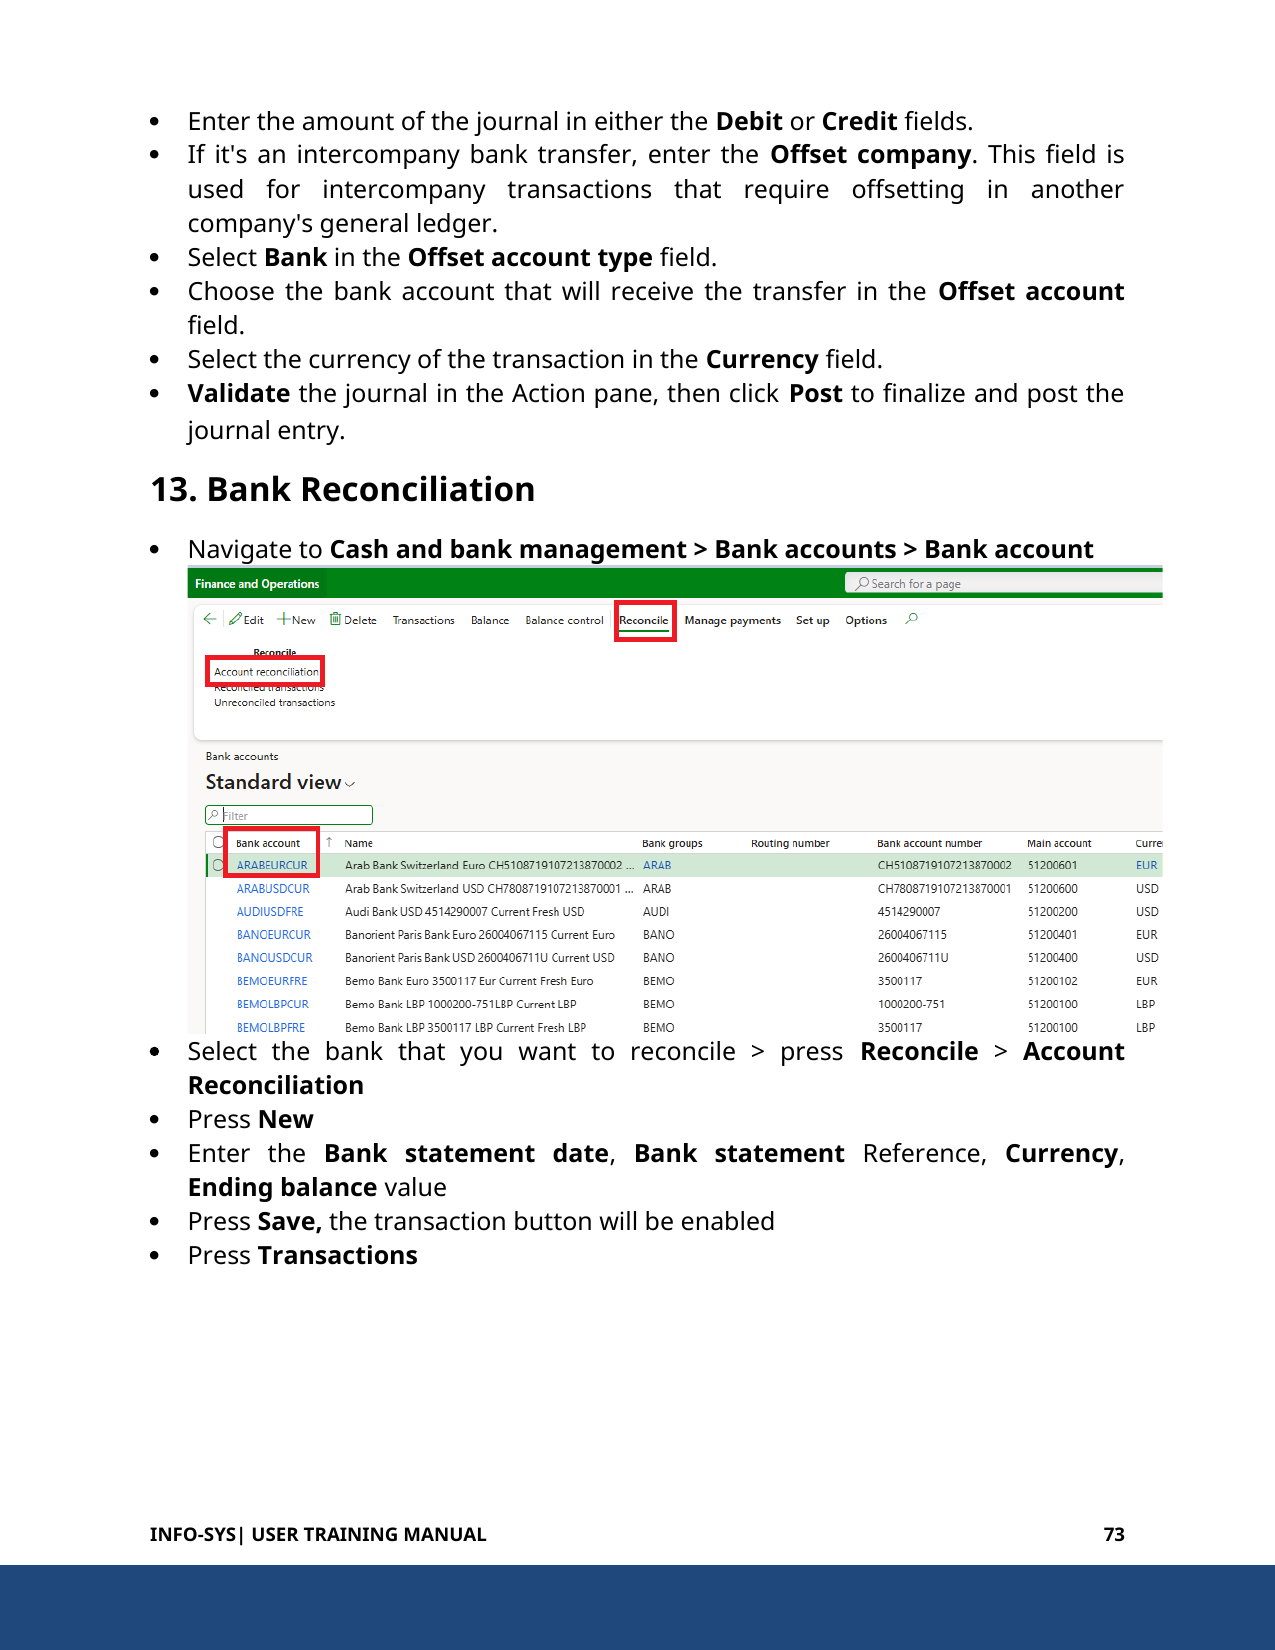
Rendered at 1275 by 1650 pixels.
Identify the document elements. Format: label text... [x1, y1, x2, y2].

picture [0, 1565, 1275, 1650]
subtitle 13. Bank Reconciliation [150, 466, 1125, 511]
list Press Save, the transaction button will be enabled [150, 1204, 1125, 1238]
list Validate the journal in the Action pane, then click Post to finalize and post the journal entry. [150, 376, 1125, 446]
list Press Transactions [150, 1238, 1125, 1272]
list Select the currency of the transaction in the Currency field. [150, 342, 1125, 376]
list Select the bank that you want to reconcile > press Reconcile > Account Reconciliation [150, 1033, 1125, 1101]
list Enter the Bank statement date, Bank statement Reference, Currency, Ending balance value [150, 1136, 1125, 1204]
list If it's an intercompany bank transfer, enter the Offset company. This field is used for intercompany transactions that require offsetting in another company's general ledger. [150, 137, 1125, 239]
picture [187, 565, 1163, 1034]
list Press New [150, 1101, 1125, 1136]
list Enter the amount of the journal in either the Debit or Credit fields. [150, 103, 1125, 137]
list Select Bank in the Offset account type field. [150, 239, 1125, 273]
list Choose the bank account that will receive the transfer in the Offset account field. [150, 273, 1125, 342]
list Navigate to Cash and bank management > Bank accounts > Bank account [150, 531, 1125, 566]
